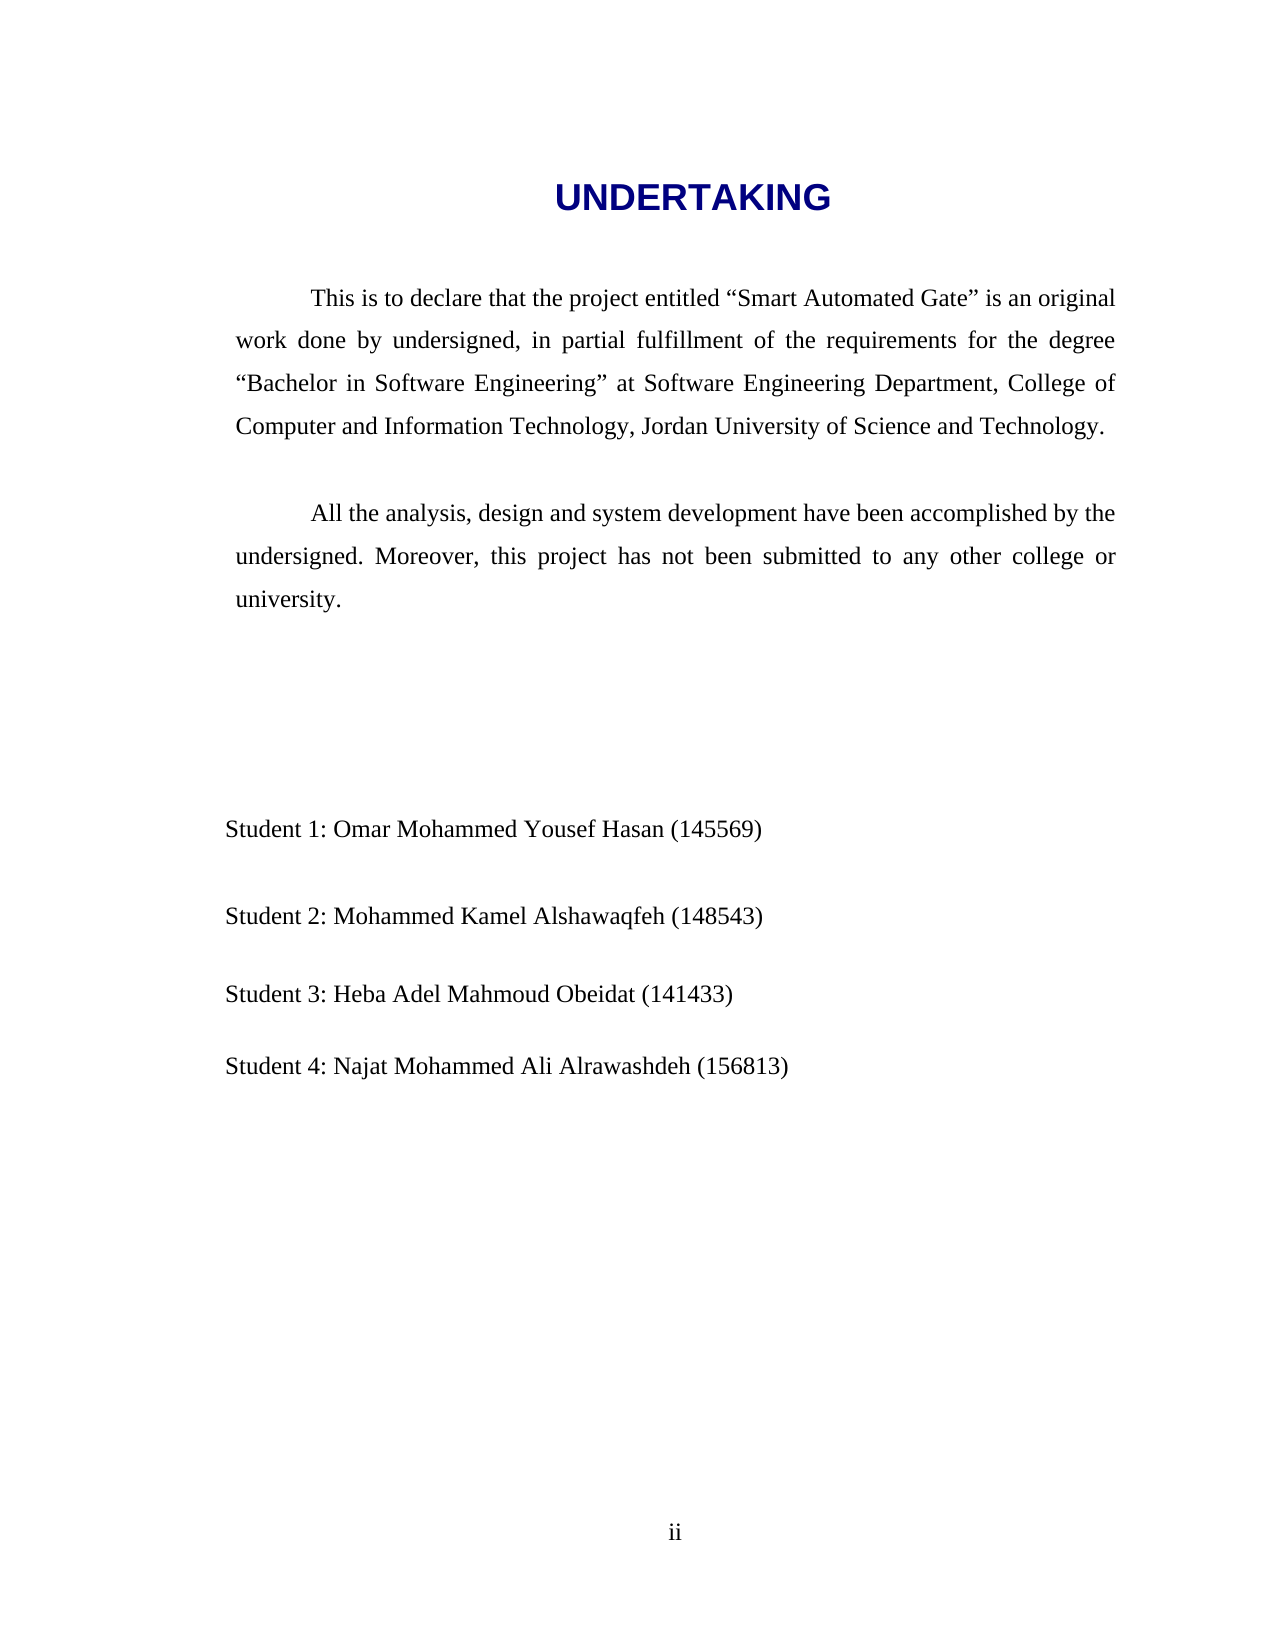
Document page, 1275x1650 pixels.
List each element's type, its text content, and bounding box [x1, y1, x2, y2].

text Student 3: Heba Adel Mahmoud Obeidat (141433) [225, 979, 1125, 1008]
text Student 1: Omar Mohammed Yousef Hasan (145569) [225, 814, 973, 843]
text All the analysis, design and system development have been accomplished by the undersigned. Moreover, this project has not been submitted to any other college or university. [235, 498, 1116, 613]
text This is to declare that the project entitled “Smart Automated Gate” is an original work done by undersigned, in partial fulfillment of the requirements for the degree “Bachelor in Software Engineering” at Software Engineering Department, College of Computer and Information Technology, Jordan University of Science and Technology. [235, 283, 1117, 440]
text Student 4: Najat Mohammed Ali Alrawashdeh (156813) [225, 1051, 973, 1080]
text Student 2: Mohammed Kamel Alshawaqfeh (148543) [225, 901, 973, 929]
subtitle Undertaking [261, 175, 1125, 218]
